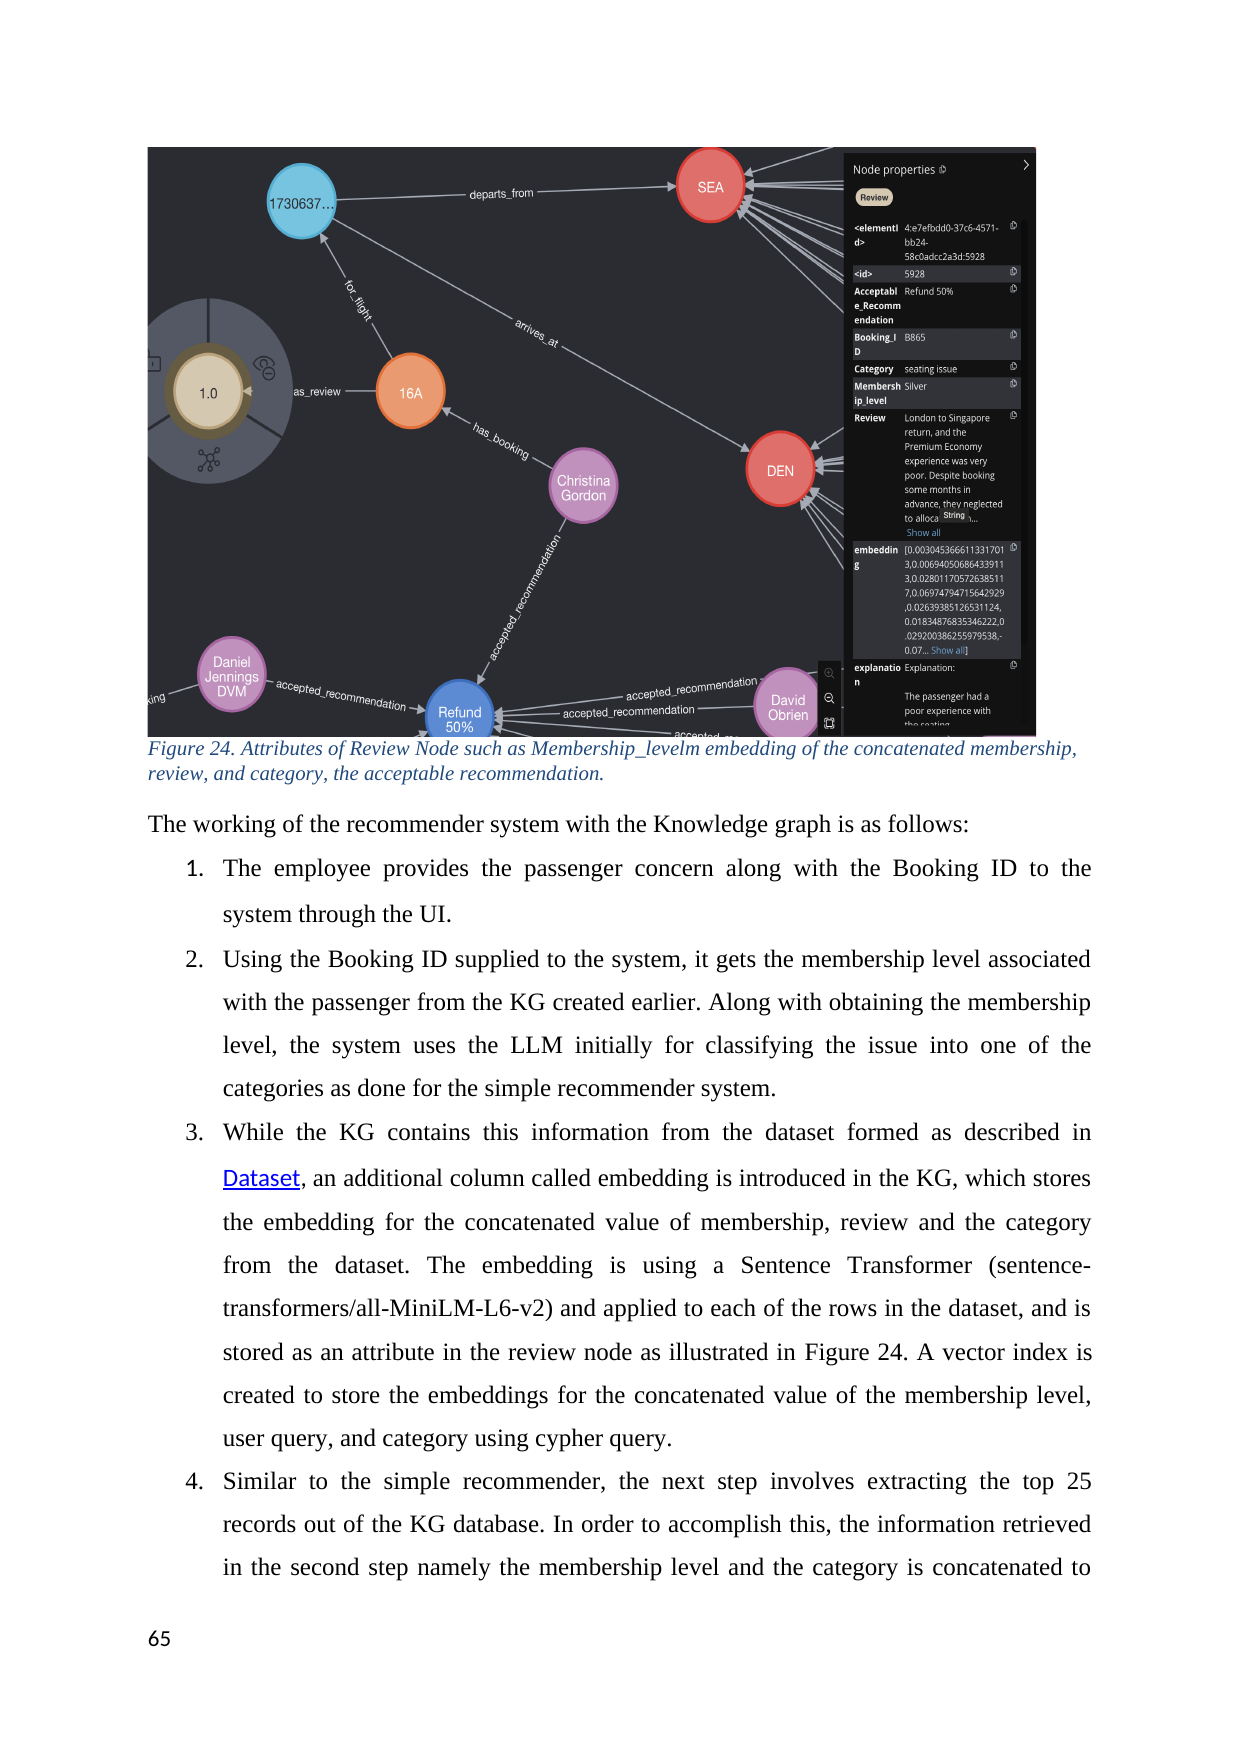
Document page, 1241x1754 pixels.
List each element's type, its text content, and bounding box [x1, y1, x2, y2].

text Figure 24. Attributes of Review Node such as Membership_levelm embedding of the concatenated membership, review, and category, the acceptable recommendation. [148, 736, 1092, 784]
list The employee provides the passenger concern along with the Booking ID to the system through the UI. [185, 853, 1092, 929]
list While the KG contains this information from the dataset formed as described in Dataset, an additional column called embedding is introduced in the KG, which stores the embedding for the concatenated value of membership, review and the category from the dataset. The embedding is using a Sentence Transformer (sentence-transformers/all-MiniLM-L6-v2) and applied to each of the rows in the dataset, and is stored as an attribute in the review node as illustrated in Figure 24. A vector index is created to store the embeddings for the concatenated value of the membership level, user query, and category using cypher query. [185, 1117, 1092, 1452]
text The working of the recommender system with the Knowledge graph is as follows: [148, 809, 1092, 838]
list Using the Booking ID supplied to the system, it gets the membership level associated with the passenger from the KG created earlier. Along with obtaining the membership level, the system uses the LLM initially for classifying the issue into one of the categories as done for the simple recommender system. [185, 944, 1092, 1102]
picture [147, 147, 1037, 737]
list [185, 1466, 1092, 1581]
